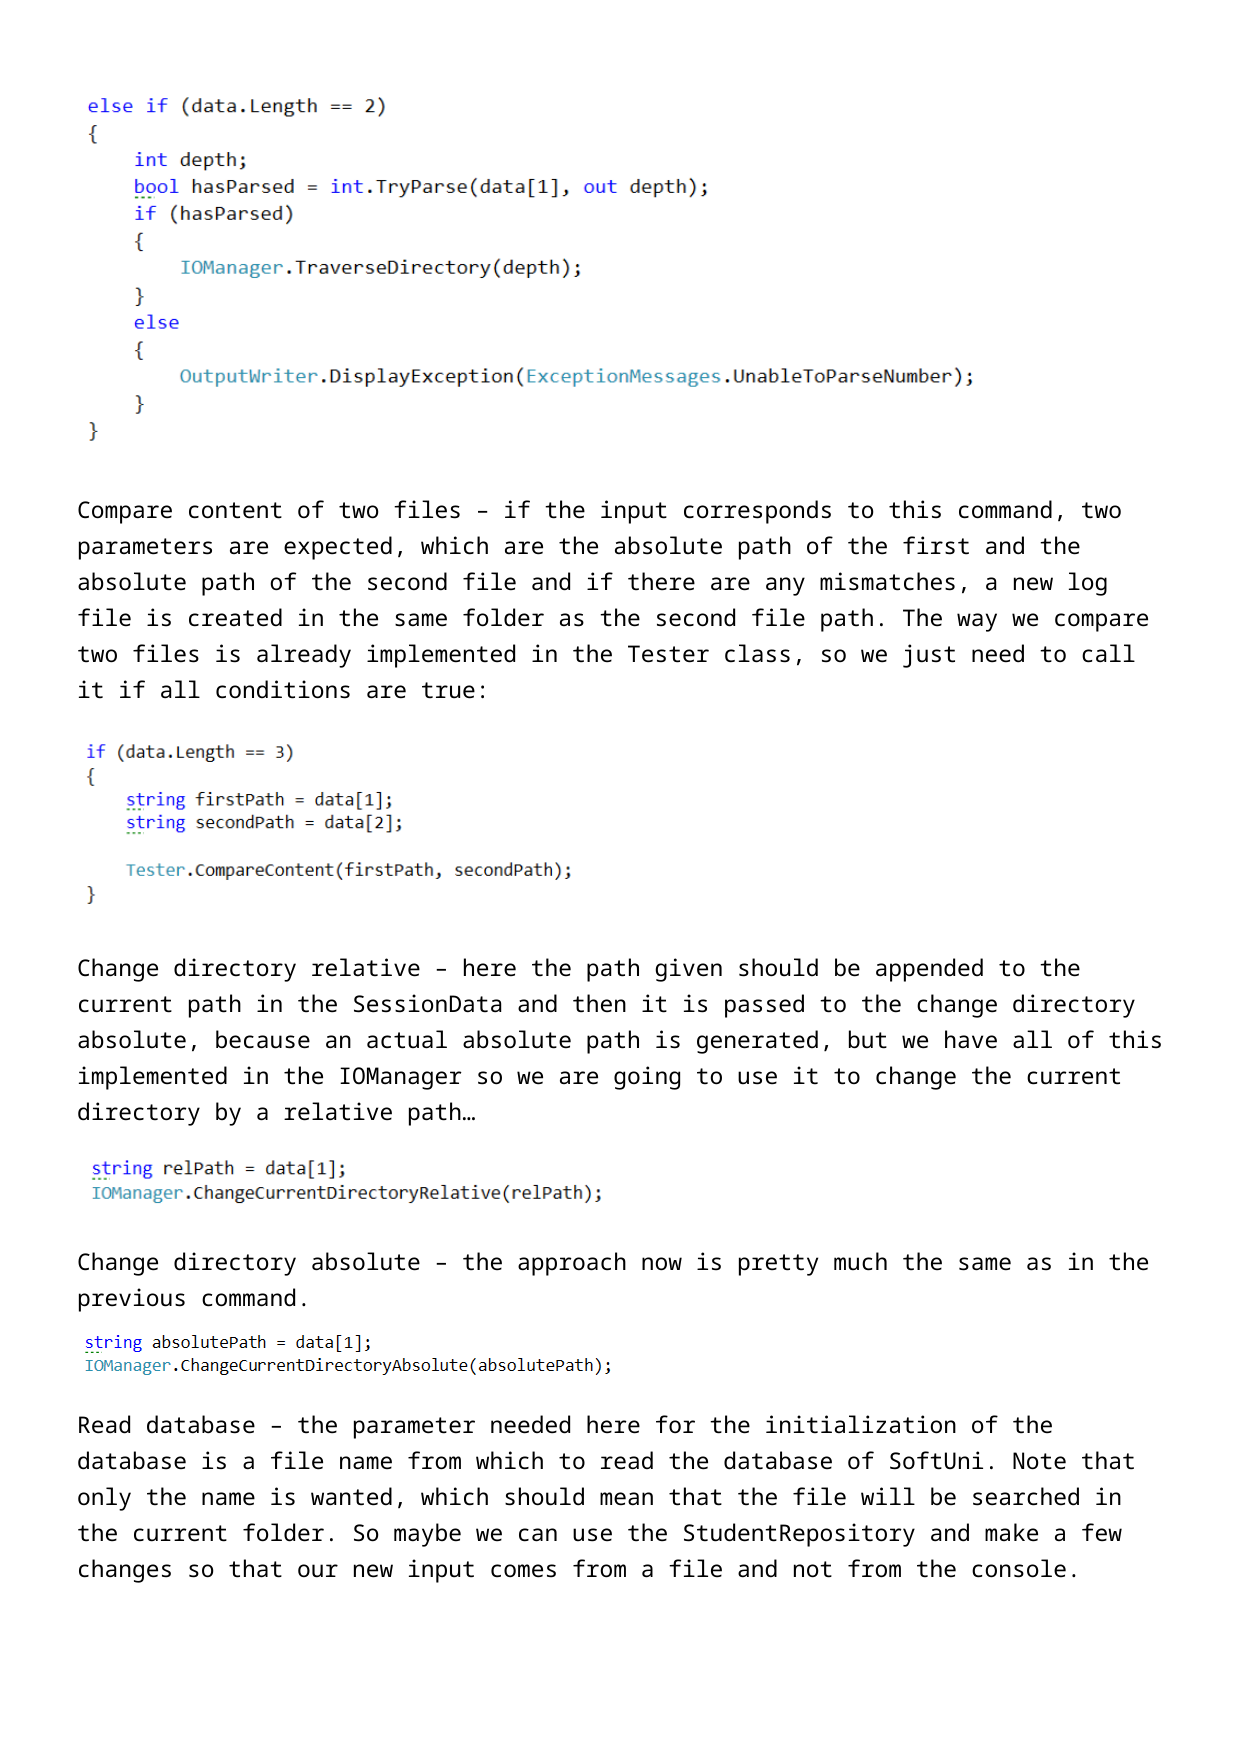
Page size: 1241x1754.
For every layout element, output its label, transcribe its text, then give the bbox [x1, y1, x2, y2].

text Compare content of two files – if the input corresponds to this command, two parameters are expected, which are the absolute path of the first and the absolute path of the second file and if there are any mismatches, a new log file is created in the same folder as the second file path. The way we compare two files is already implemented in the Tester class, so we just need to call it if all conditions are true: [77, 494, 1163, 935]
text Read database – the parameter needed here for the initialization of the database is a file name from which to read the database of SoftUni. Note that only the name is wanted, which should mean that the file will be searched in the current folder. So maybe we can use the StudentRepository and make a few changes so that our new input comes from a file and not from the console. [77, 1409, 1163, 1584]
picture [76, 734, 586, 909]
picture [76, 1153, 624, 1218]
picture [76, 95, 1052, 446]
text Change directory relative – here the path given should be appended to the current path in the SessionData and then it is passed to the change directory absolute, because an actual absolute path is generated, but we have all of this implemented in the IOManager so we are going to use it to change the current directory by a relative path… [77, 952, 1163, 1229]
picture [76, 1327, 622, 1387]
text Change directory absolute – the approach now is pretty much the same as in the previous command. [77, 1246, 1163, 1392]
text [77, 95, 1163, 478]
